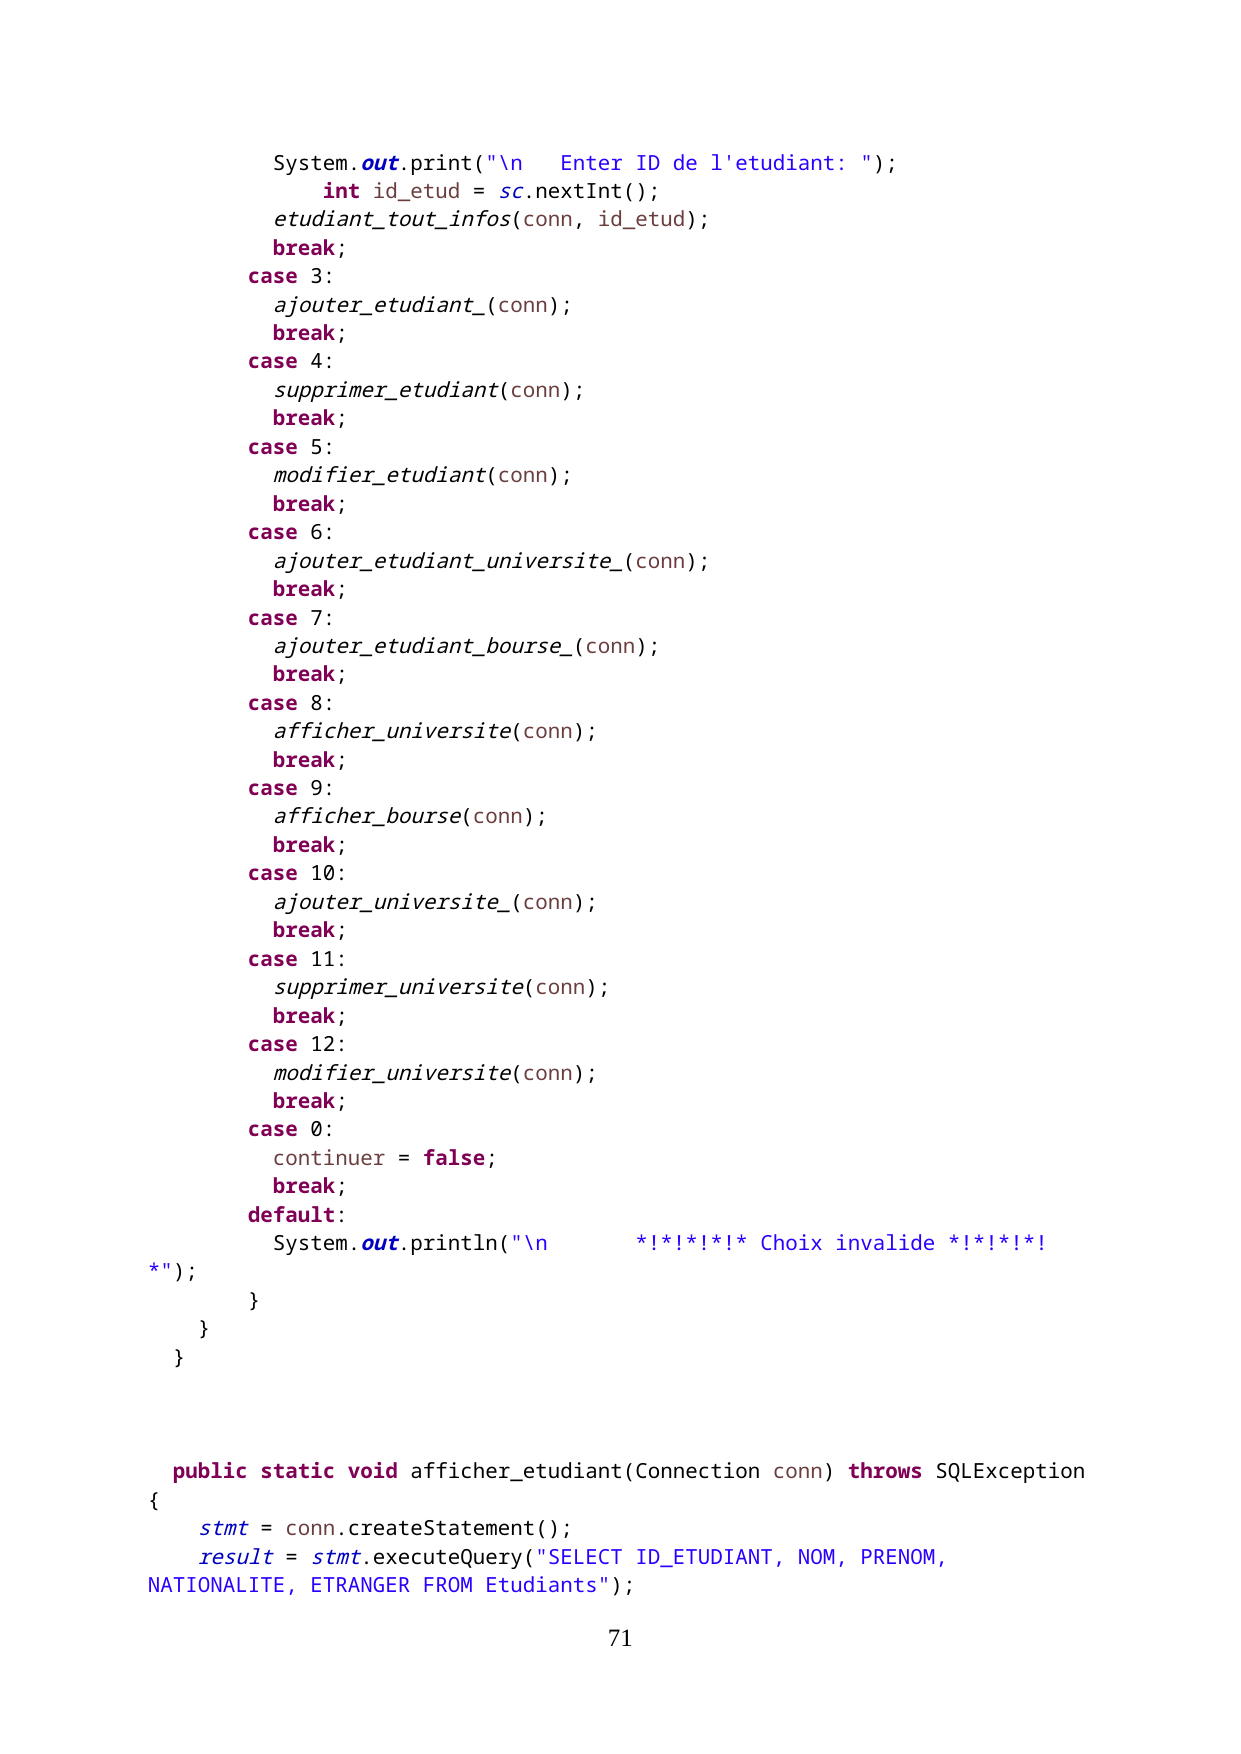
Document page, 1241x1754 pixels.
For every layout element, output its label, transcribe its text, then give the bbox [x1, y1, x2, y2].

text modifier_etudiant(conn); [148, 460, 1093, 489]
text stmt = conn.createStatement(); [148, 1513, 1093, 1542]
text case 9: [148, 773, 1093, 802]
text supprimer_etudiant(conn); [148, 375, 1093, 403]
text case 4: [148, 347, 1093, 375]
text case 5: [148, 432, 1093, 460]
text break; [148, 318, 1093, 347]
text ajouter_etudiant_bourse_(conn); [148, 631, 1093, 659]
text break; [148, 915, 1093, 944]
text case 8: [148, 688, 1093, 716]
text break; [148, 574, 1093, 603]
text afficher_universite(conn); [148, 716, 1093, 745]
text case 6: [148, 517, 1093, 546]
text break; [148, 745, 1093, 773]
text ajouter_etudiant_universite_(conn); [148, 546, 1093, 574]
text System.out.println("\n *!*!*!*!* Choix invalide *!*!*!*!*"); [148, 1228, 1093, 1285]
text case 7: [148, 603, 1093, 631]
text int id_etud = sc.nextInt(); [148, 176, 1093, 204]
text modifier_universite(conn); [148, 1058, 1093, 1086]
text break; [148, 1001, 1093, 1029]
text break; [148, 489, 1093, 517]
text break; [148, 1086, 1093, 1114]
text public static void afficher_etudiant(Connection conn) throws SQLException { [148, 1457, 1093, 1513]
text ajouter_universite_(conn); [148, 887, 1093, 915]
text break; [148, 1171, 1093, 1200]
text continuer = false; [148, 1143, 1093, 1171]
text case 12: [148, 1029, 1093, 1058]
text default: [148, 1200, 1093, 1228]
text supprimer_universite(conn); [148, 972, 1093, 1001]
text System.out.print("\n Enter ID de l'etudiant: "); [148, 148, 1093, 176]
text } [148, 1313, 1093, 1342]
text ajouter_etudiant_(conn); [148, 290, 1093, 318]
text case 3: [148, 261, 1093, 290]
text case 0: [148, 1114, 1093, 1143]
text } [148, 1285, 1093, 1313]
text break; [148, 830, 1093, 858]
text etudiant_tout_infos(conn, id_etud); [148, 204, 1093, 233]
text result = stmt.executeQuery("SELECT ID_ETUDIANT, NOM, PRENOM, NATIONALITE, ETRANGER FROM Etudiants"); [148, 1542, 1093, 1599]
text case 11: [148, 944, 1093, 972]
text } [148, 1342, 1093, 1370]
text break; [148, 403, 1093, 432]
text case 10: [148, 858, 1093, 887]
text break; [148, 659, 1093, 688]
text break; [148, 233, 1093, 261]
text afficher_bourse(conn); [148, 802, 1093, 830]
